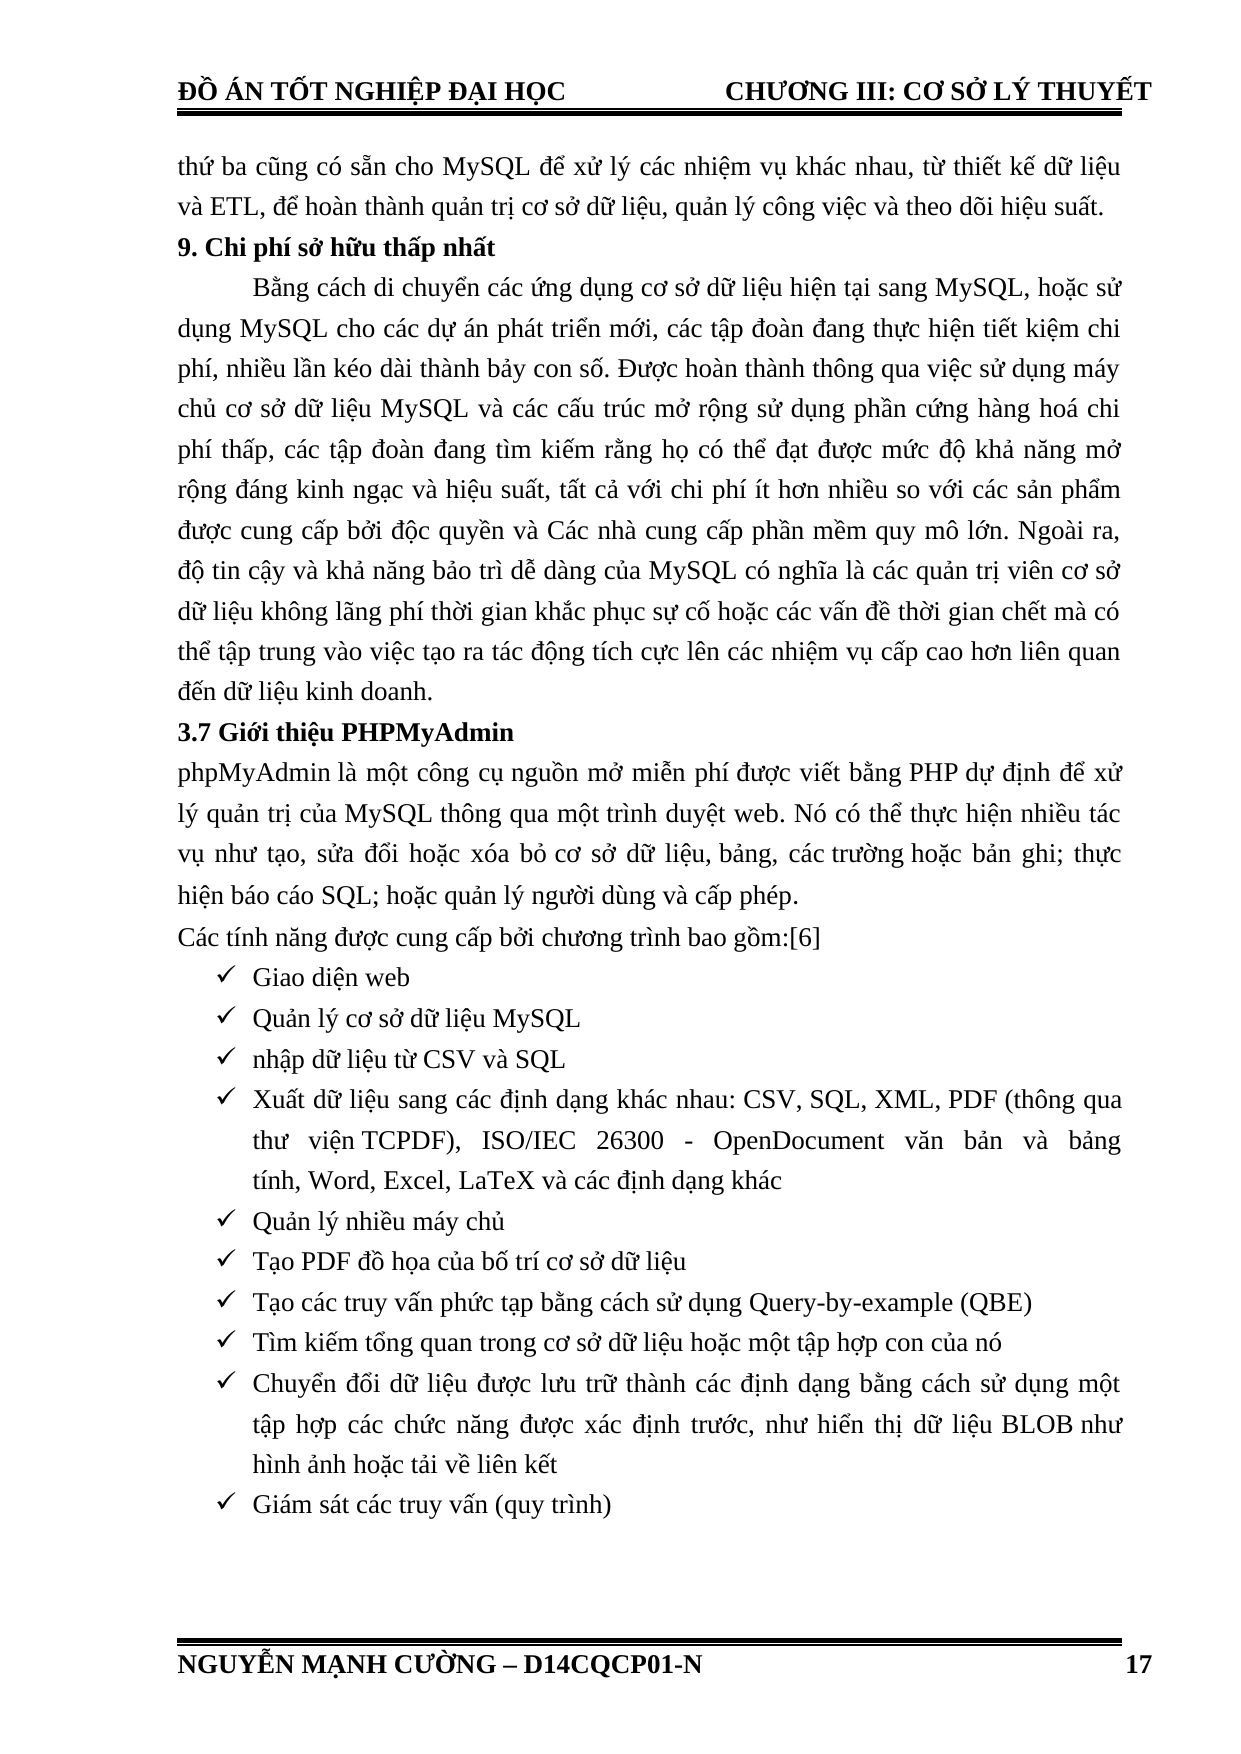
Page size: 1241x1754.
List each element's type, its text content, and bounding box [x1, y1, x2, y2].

text phpMyAdmin là một công cụ nguồn mở miễn phí được viết bằng PHP dự định để xử lý quản trị của MySQL thông qua một trình duyệt web. Nó có thể thực hiện nhiều tác vụ như tạo, sửa đổi hoặc xóa bỏ cơ sở dữ liệu, bảng, các trường hoặc bản ghi; thực hiện báo cáo SQL; hoặc quản lý người dùng và cấp phép. [177, 756, 1122, 911]
list Chuyển đổi dữ liệu được lưu trữ thành các định dạng bằng cách sử dụng một tập hợp các chức năng được xác định trước, như hiển thị dữ liệu BLOB như hình ảnh hoặc tải về liên kết [215, 1367, 1122, 1479]
subtitle 3.7 Giới thiệu PHPMyAdmin [177, 716, 1122, 747]
list Tạo PDF đồ họa của bố trí cơ sở dữ liệu [215, 1245, 1122, 1277]
list Quản lý nhiều máy chủ [215, 1205, 1122, 1236]
text Các tính năng được cung cấp bởi chương trình bao gồm:[6] [177, 921, 1122, 952]
list Xuất dữ liệu sang các định dạng khác nhau: CSV, SQL, XML, PDF (thông qua thư viện TCPDF), ISO/IEC 26300 - OpenDocument văn bản và bảng tính, Word, Excel, LaTeX và các định dạng khác [215, 1083, 1122, 1195]
text 9. Chi phí sở hữu thấp nhất [177, 231, 1122, 262]
list nhập dữ liệu từ CSV và SQL [215, 1043, 1122, 1074]
list Giám sát các truy vấn (quy trình) [215, 1488, 1122, 1520]
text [177, 150, 1122, 222]
list Tạo các truy vấn phức tạp bằng cách sử dụng Query-by-example (QBE) [215, 1286, 1122, 1317]
list Tìm kiếm tổng quan trong cơ sở dữ liệu hoặc một tập hợp con của nó [215, 1327, 1122, 1358]
list Giao diện web [215, 961, 1122, 993]
text Bằng cách di chuyển các ứng dụng cơ sở dữ liệu hiện tại sang MySQL, hoặc sử dụng MySQL cho các dự án phát triển mới, các tập đoàn đang thực hiện tiết kiệm chi phí, nhiều lần kéo dài thành bảy con số. Được hoàn thành thông qua việc sử dụng máy chủ cơ sở dữ liệu MySQL và các cấu trúc mở rộng sử dụng phần cứng hàng hoá chi phí thấp, các tập đoàn đang tìm kiếm rằng họ có thể đạt được mức độ khả năng mở rộng đáng kinh ngạc và hiệu suất, tất cả với chi phí ít hơn nhiều so với các sản phẩm được cung cấp bởi độc quyền và Các nhà cung cấp phần mềm quy mô lớn. Ngoài ra, độ tin cậy và khả năng bảo trì dễ dàng của MySQL có nghĩa là các quản trị viên cơ sở dữ liệu không lãng phí thời gian khắc phục sự cố hoặc các vấn đề thời gian chết mà có thể tập trung vào việc tạo ra tác động tích cực lên các nhiệm vụ cấp cao hơn liên quan đến dữ liệu kinh doanh. [177, 271, 1122, 707]
list Quản lý cơ sở dữ liệu MySQL [215, 1002, 1122, 1033]
